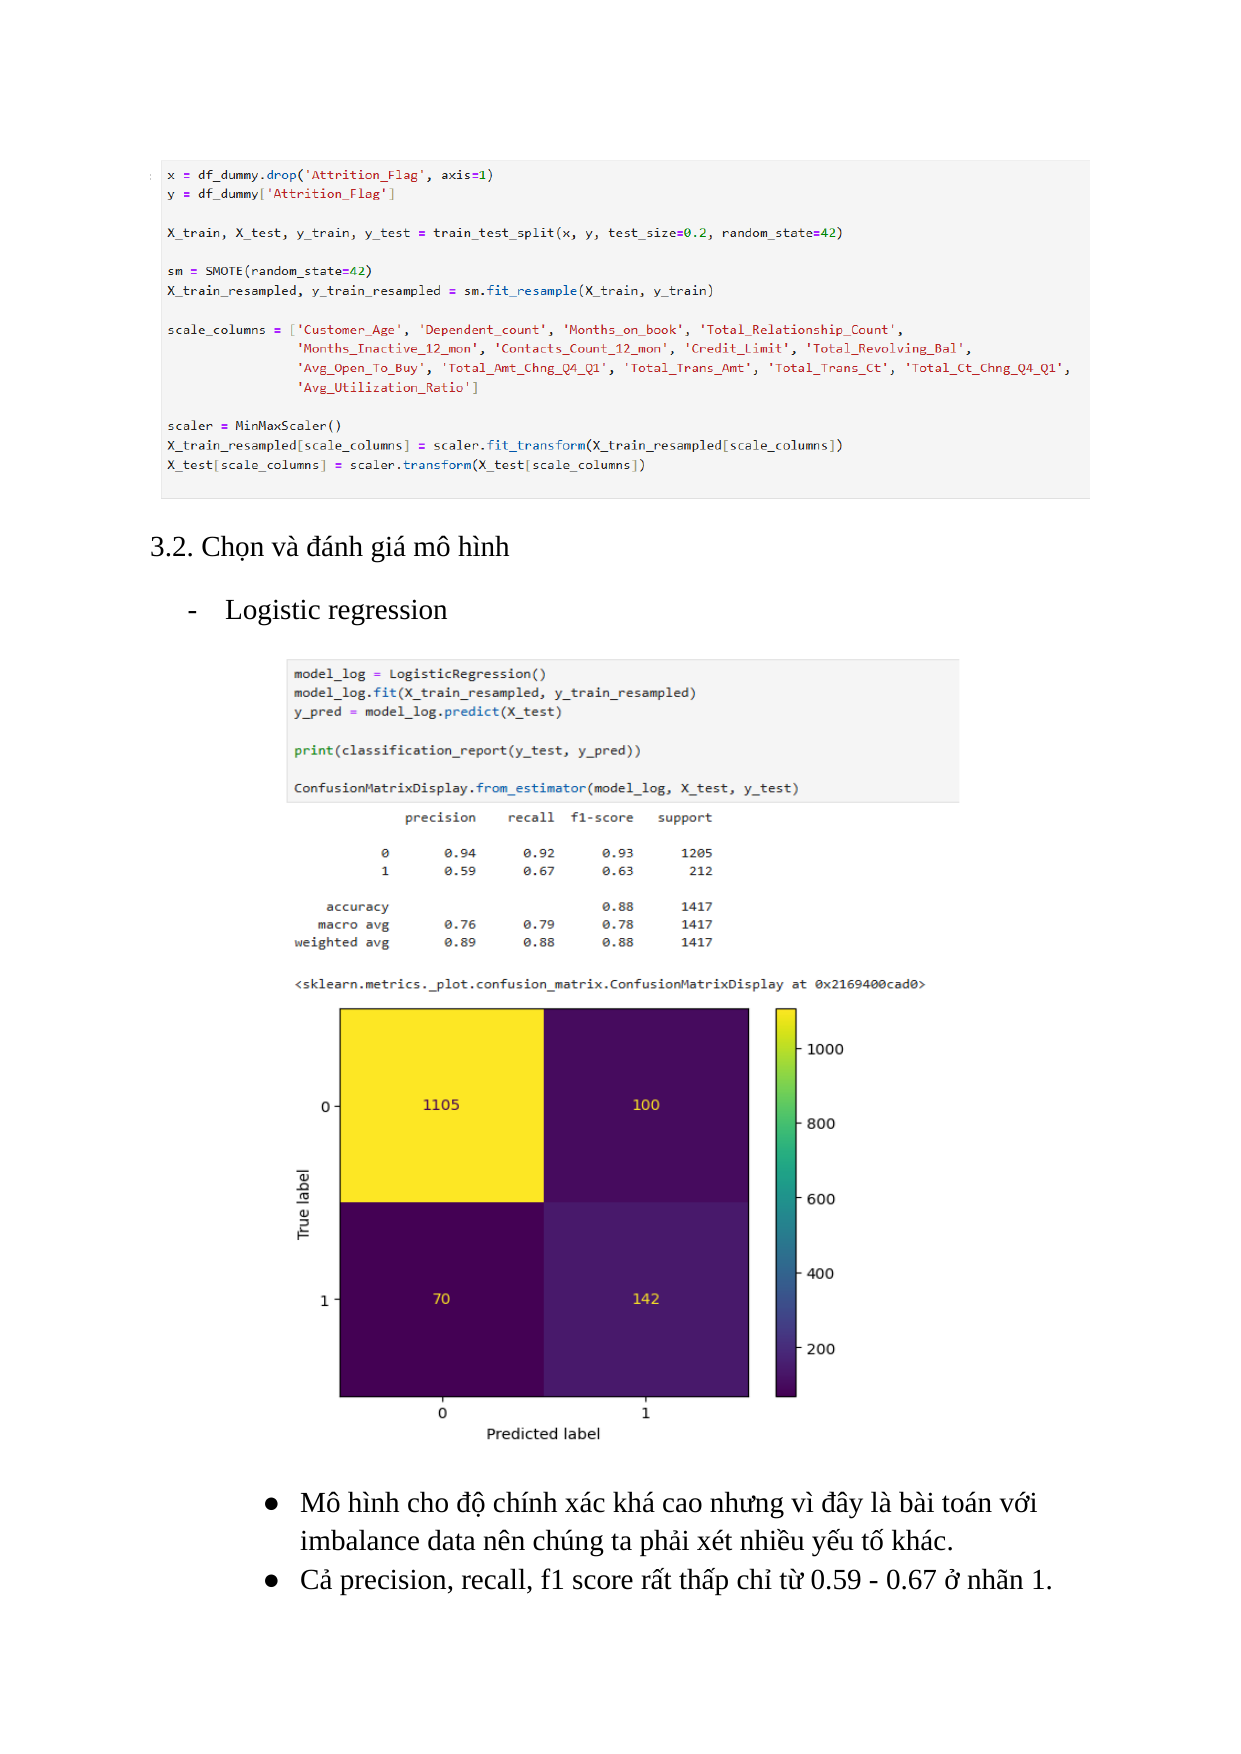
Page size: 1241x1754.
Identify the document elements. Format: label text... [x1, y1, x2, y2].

list Cả precision, recall, f1 score rất thấp chỉ từ 0.59 - 0.67 ở nhãn 1. [262, 1562, 1090, 1595]
picture [280, 656, 960, 1456]
list Logistic regression [187, 592, 1090, 626]
picture [150, 150, 1090, 500]
subtitle 3.2. Chọn và đánh giá mô hình [150, 529, 1090, 562]
list Mô hình cho độ chính xác khá cao nhưng vì đây là bài toán với imbalance data nên chúng ta phải xét nhiều yếu tố khác. [262, 1485, 1090, 1557]
